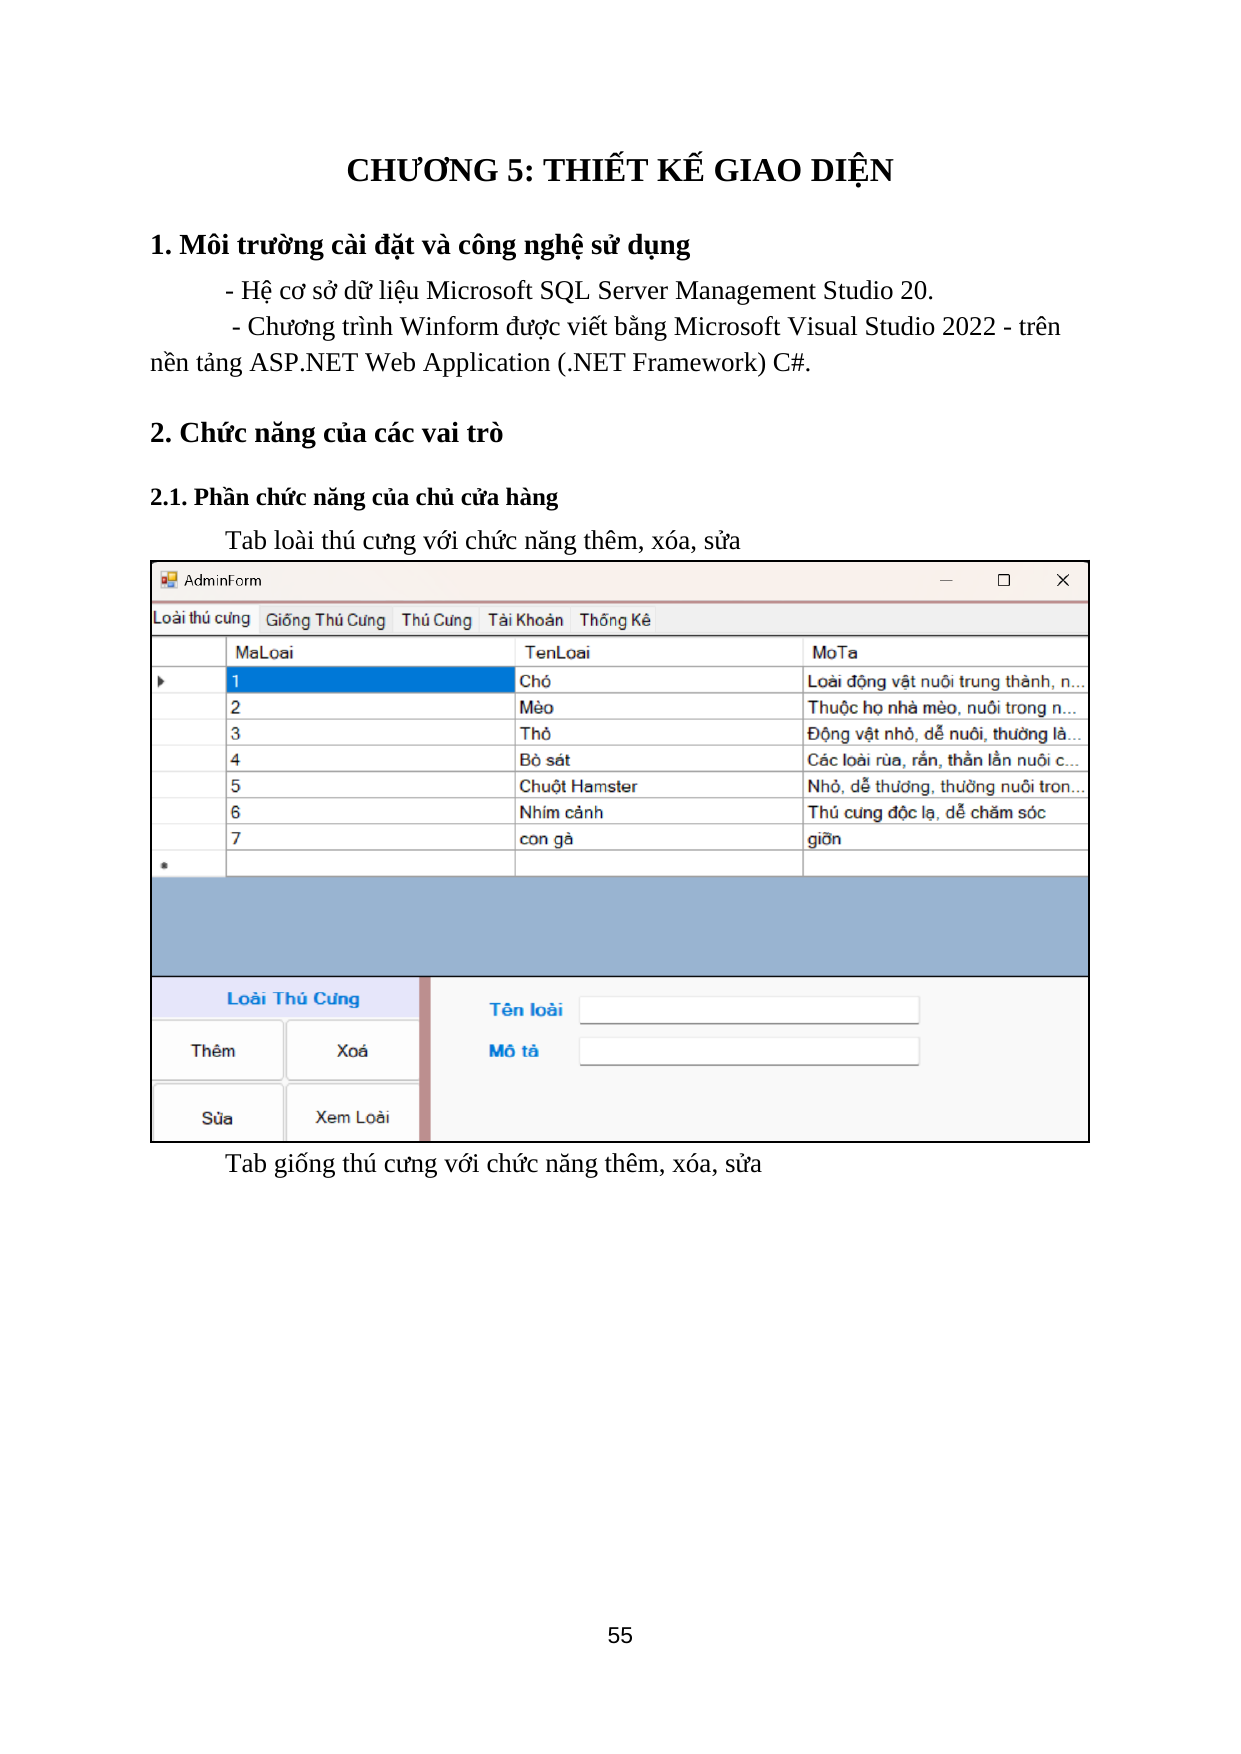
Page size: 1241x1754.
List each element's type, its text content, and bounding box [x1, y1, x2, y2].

text Tab loài thú cưng với chức năng thêm, xóa, sửa [150, 524, 1090, 555]
text - Hệ cơ sở dữ liệu Microsoft SQL Server Management Studio 20. [150, 274, 1090, 305]
subtitle 2. Chức năng của các vai trò [150, 415, 1090, 448]
picture [152, 562, 1088, 1141]
subtitle CHƯƠNG 5: THIẾT KẾ GIAO DIỆN [150, 150, 1090, 188]
text Tab giống thú cưng với chức năng thêm, xóa, sửa [150, 1147, 1090, 1178]
text - Chương trình Winform được viết bằng Microsoft Visual Studio 2022 - trên nền tảng ASP.NET Web Application (.NET Framework) C#. [150, 310, 1090, 377]
subtitle 1. Môi trường cài đặt và công nghệ sử dụng [150, 227, 1090, 261]
subtitle 2.1. Phần chức năng của chủ cửa hàng [150, 482, 1090, 511]
